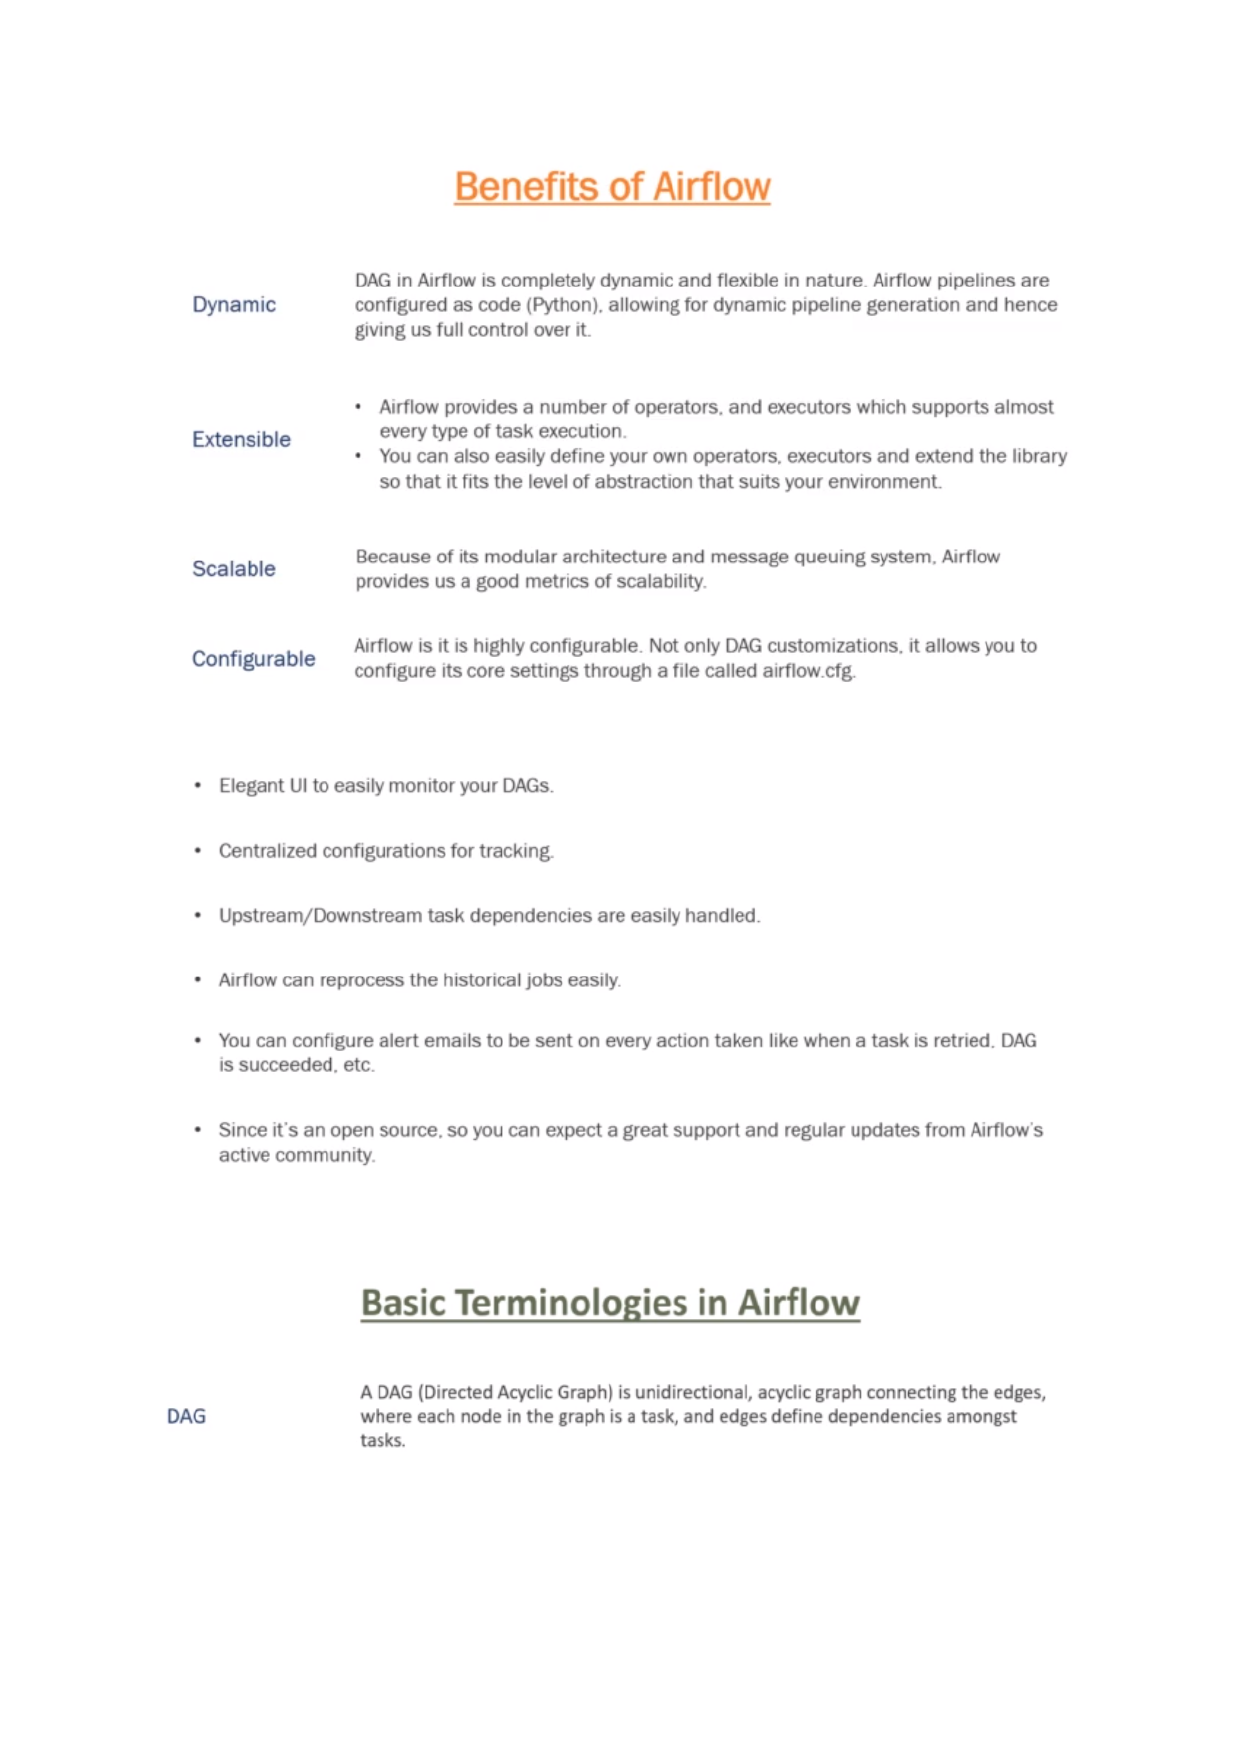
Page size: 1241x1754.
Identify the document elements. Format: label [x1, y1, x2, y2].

picture [150, 763, 1091, 1191]
picture [150, 150, 1091, 698]
picture [150, 1256, 1091, 1481]
